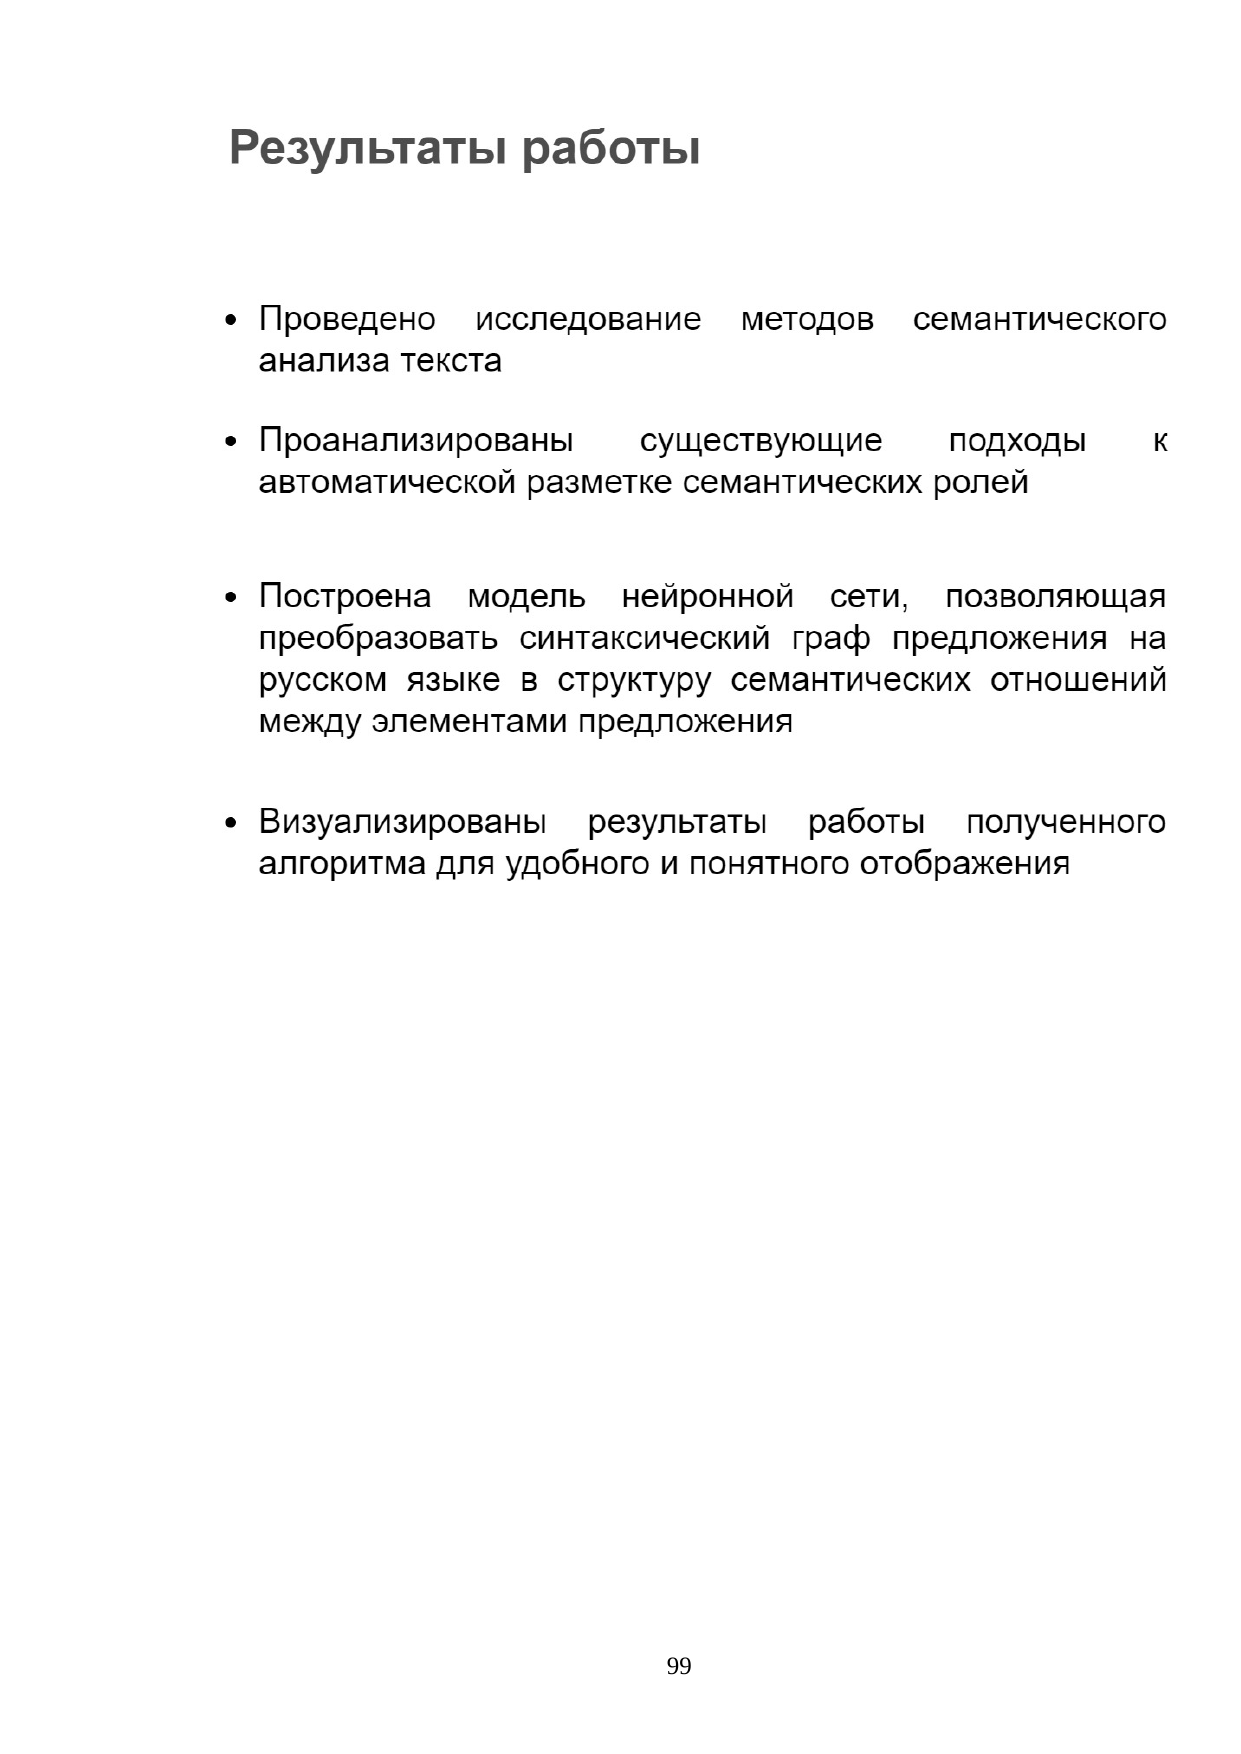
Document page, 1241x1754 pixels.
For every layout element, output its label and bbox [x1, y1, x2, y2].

picture [187, 118, 1171, 919]
